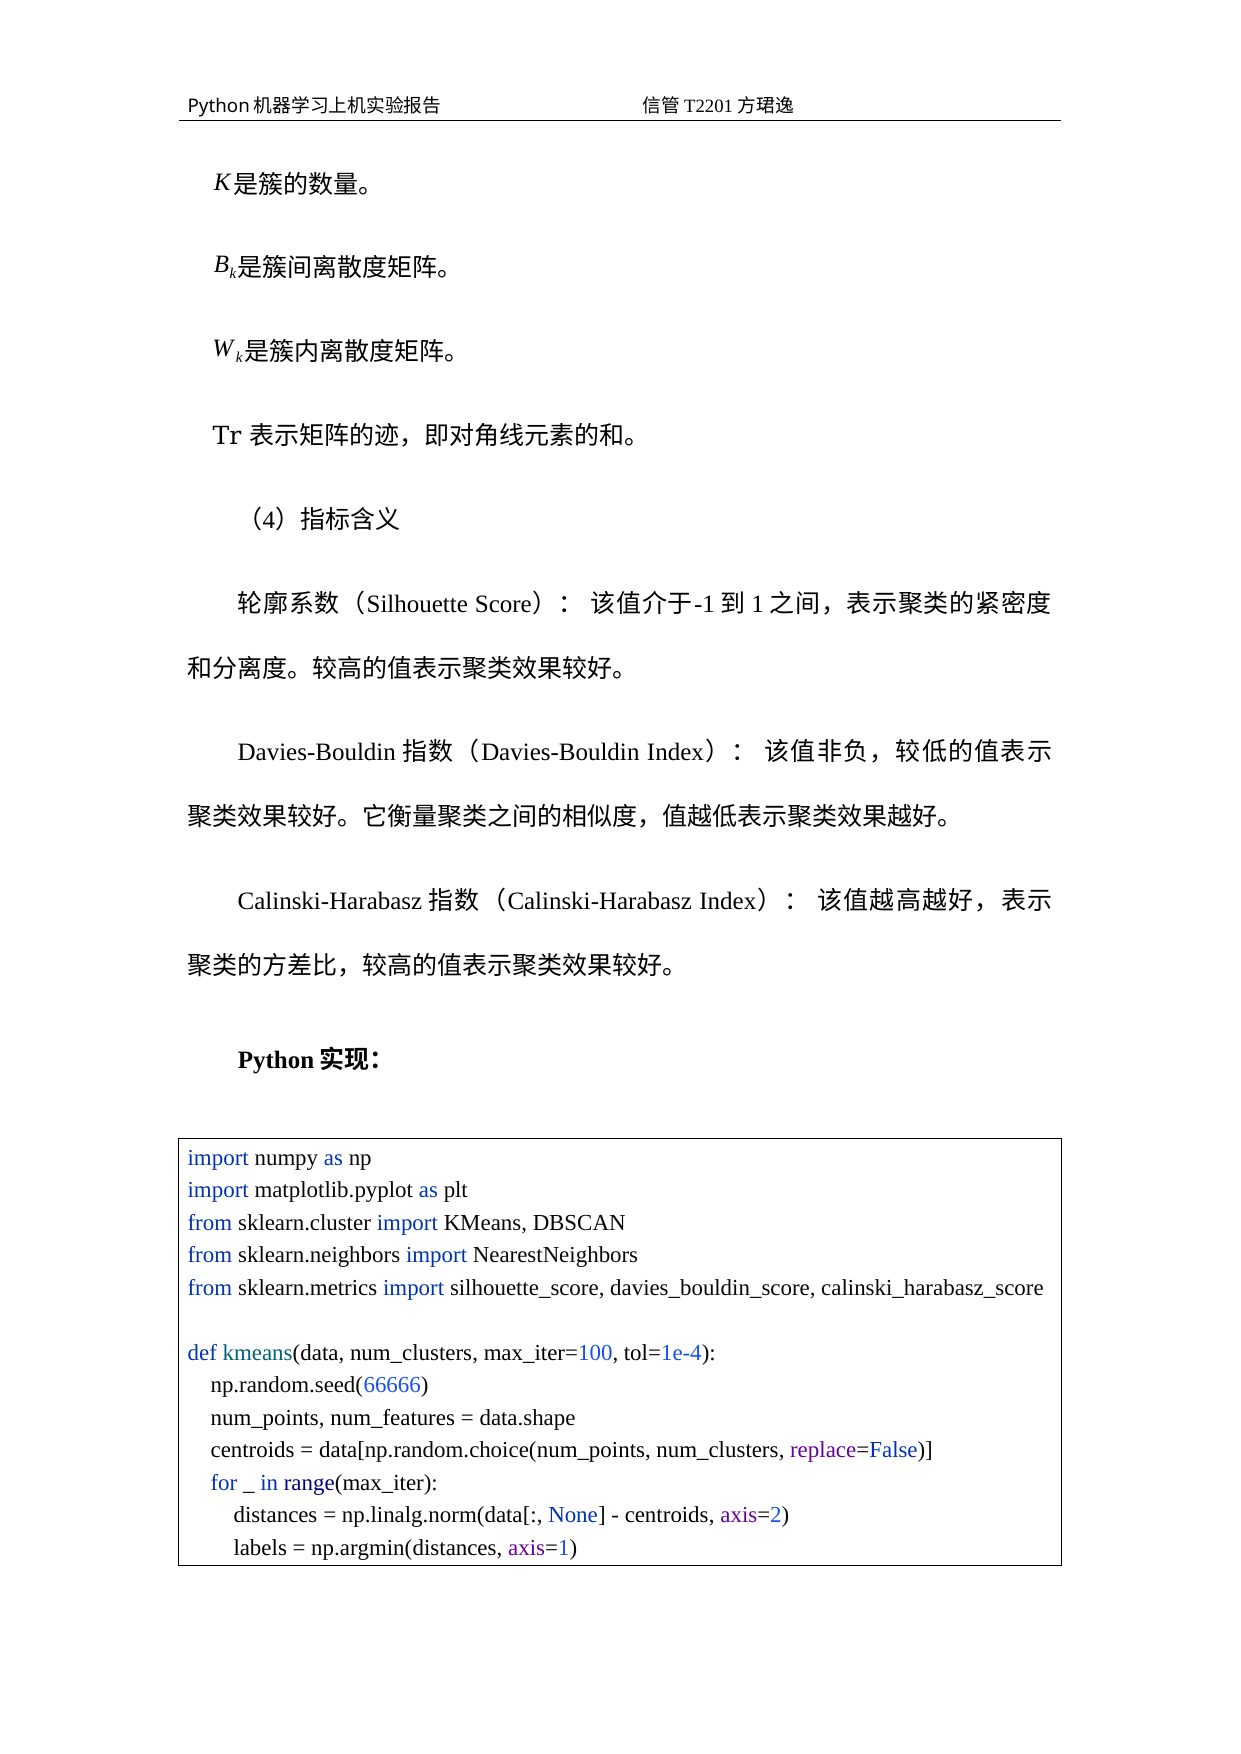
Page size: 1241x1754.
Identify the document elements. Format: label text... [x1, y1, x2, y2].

list Python实现： [187, 1025, 1053, 1090]
text Davies-Bouldin指数（Davies-Bouldin Index）： 该值非负，较低的值表示聚类效果较好。它衡量聚类之间的相似度，值越低表示聚类效果越好。 [187, 717, 1053, 847]
list 指标含义 [187, 485, 1053, 550]
text Calinski-Harabasz指数（Calinski-Harabasz Index）： 该值越高越好，表示聚类的方差比，较高的值表示聚类效果较好。 [187, 866, 1053, 996]
text 是簇内离散度矩阵。 [187, 317, 1053, 382]
list 轮廓系数（Silhouette Score）： 该值介于-1到1之间，表示聚类的紧密度和分离度。较高的值表示聚类效果较好。 [187, 569, 1053, 699]
text 是簇间离散度矩阵。 [187, 234, 1053, 299]
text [179, 1139, 1061, 1565]
text 是簇的数量。 [187, 150, 1053, 215]
text Tr 表示矩阵的迹，即对角线元素的和。 [187, 401, 1053, 466]
